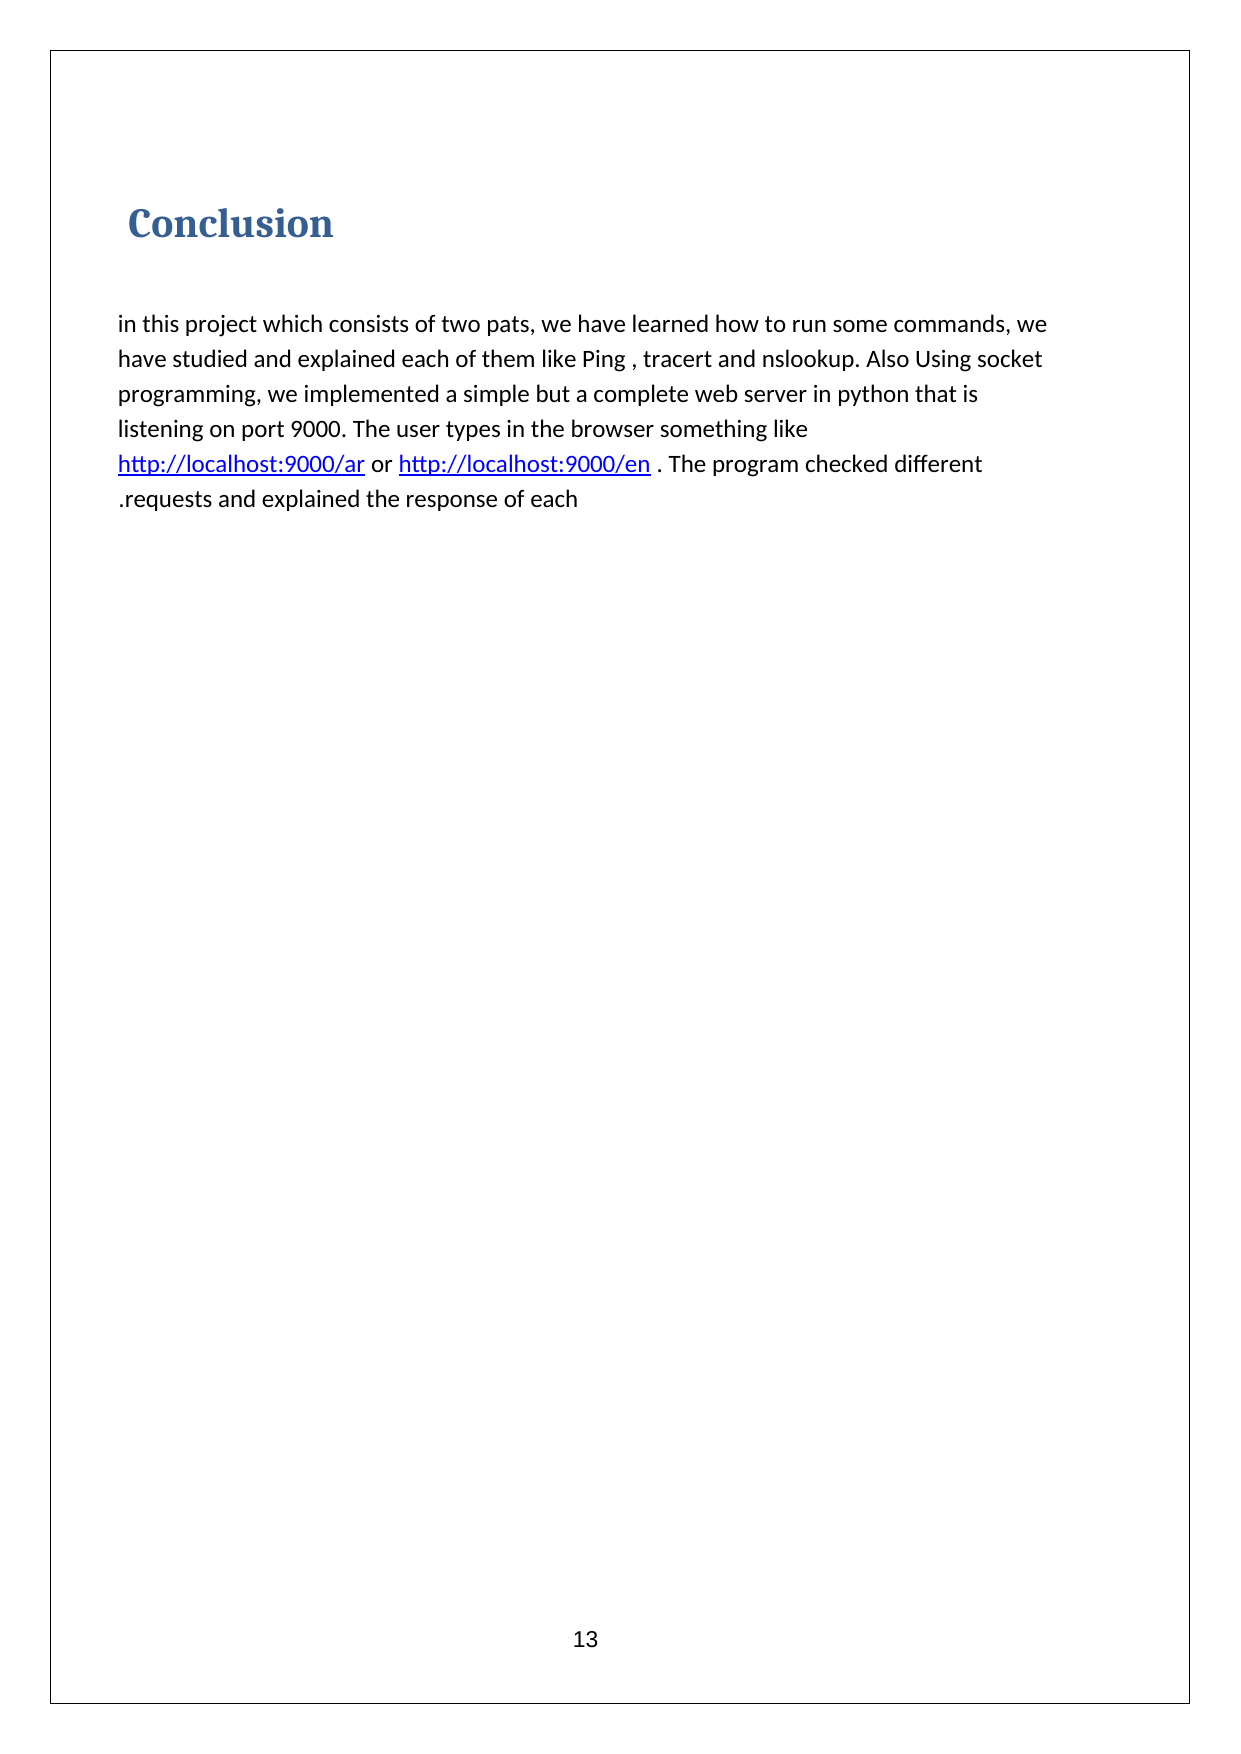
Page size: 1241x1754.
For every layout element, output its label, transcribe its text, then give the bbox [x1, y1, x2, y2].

text in this project which consists of two pats, we have learned how to run some commands, we have studied and explained each of them like Ping , tracert and nslookup. Also Using socket programming, we implemented a simple but a complete web server in python that is listening on port 9000. The user types in the browser something like http://localhost:9000/ar or http://localhost:9000/en . The program checked different requests and explained the response of each. [118, 308, 1053, 514]
subtitle Conclusion [118, 200, 1053, 248]
